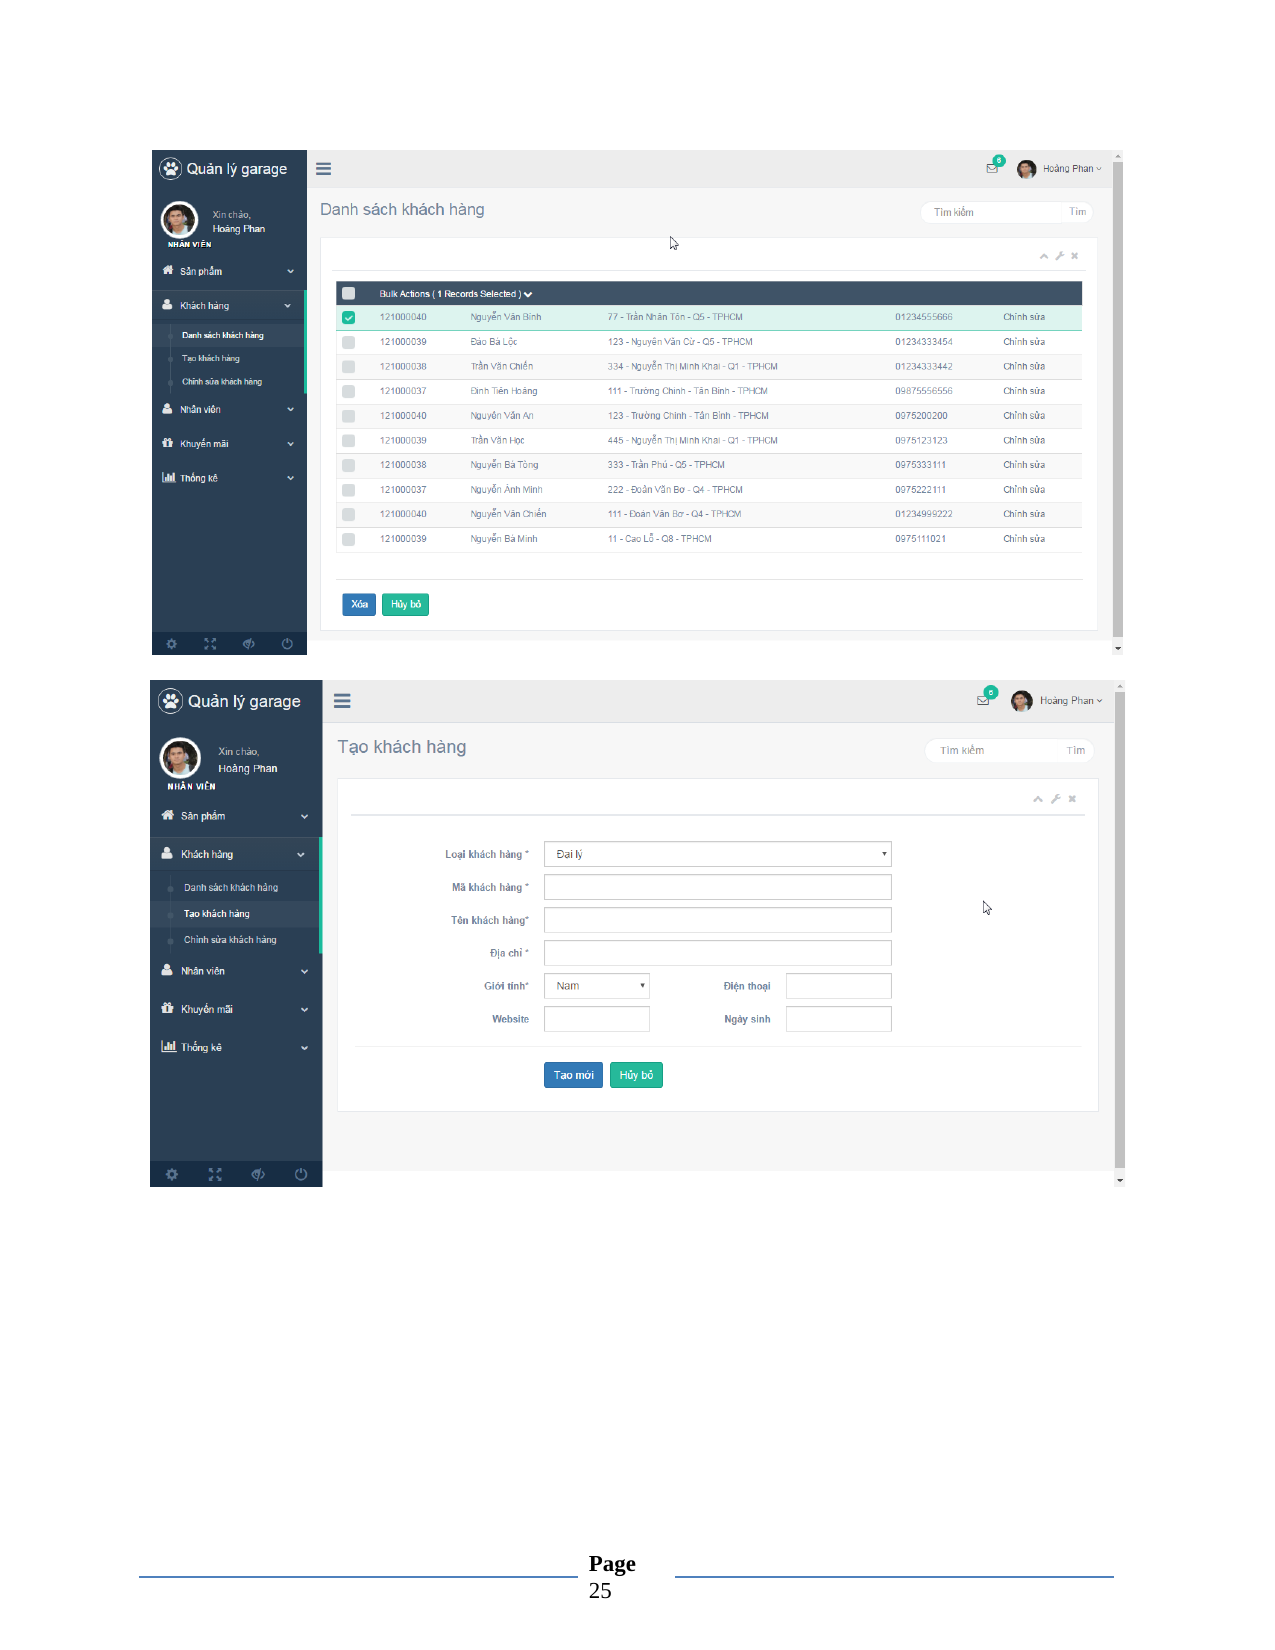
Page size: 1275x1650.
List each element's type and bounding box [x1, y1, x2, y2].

picture [150, 680, 1125, 1187]
picture [152, 150, 1123, 655]
